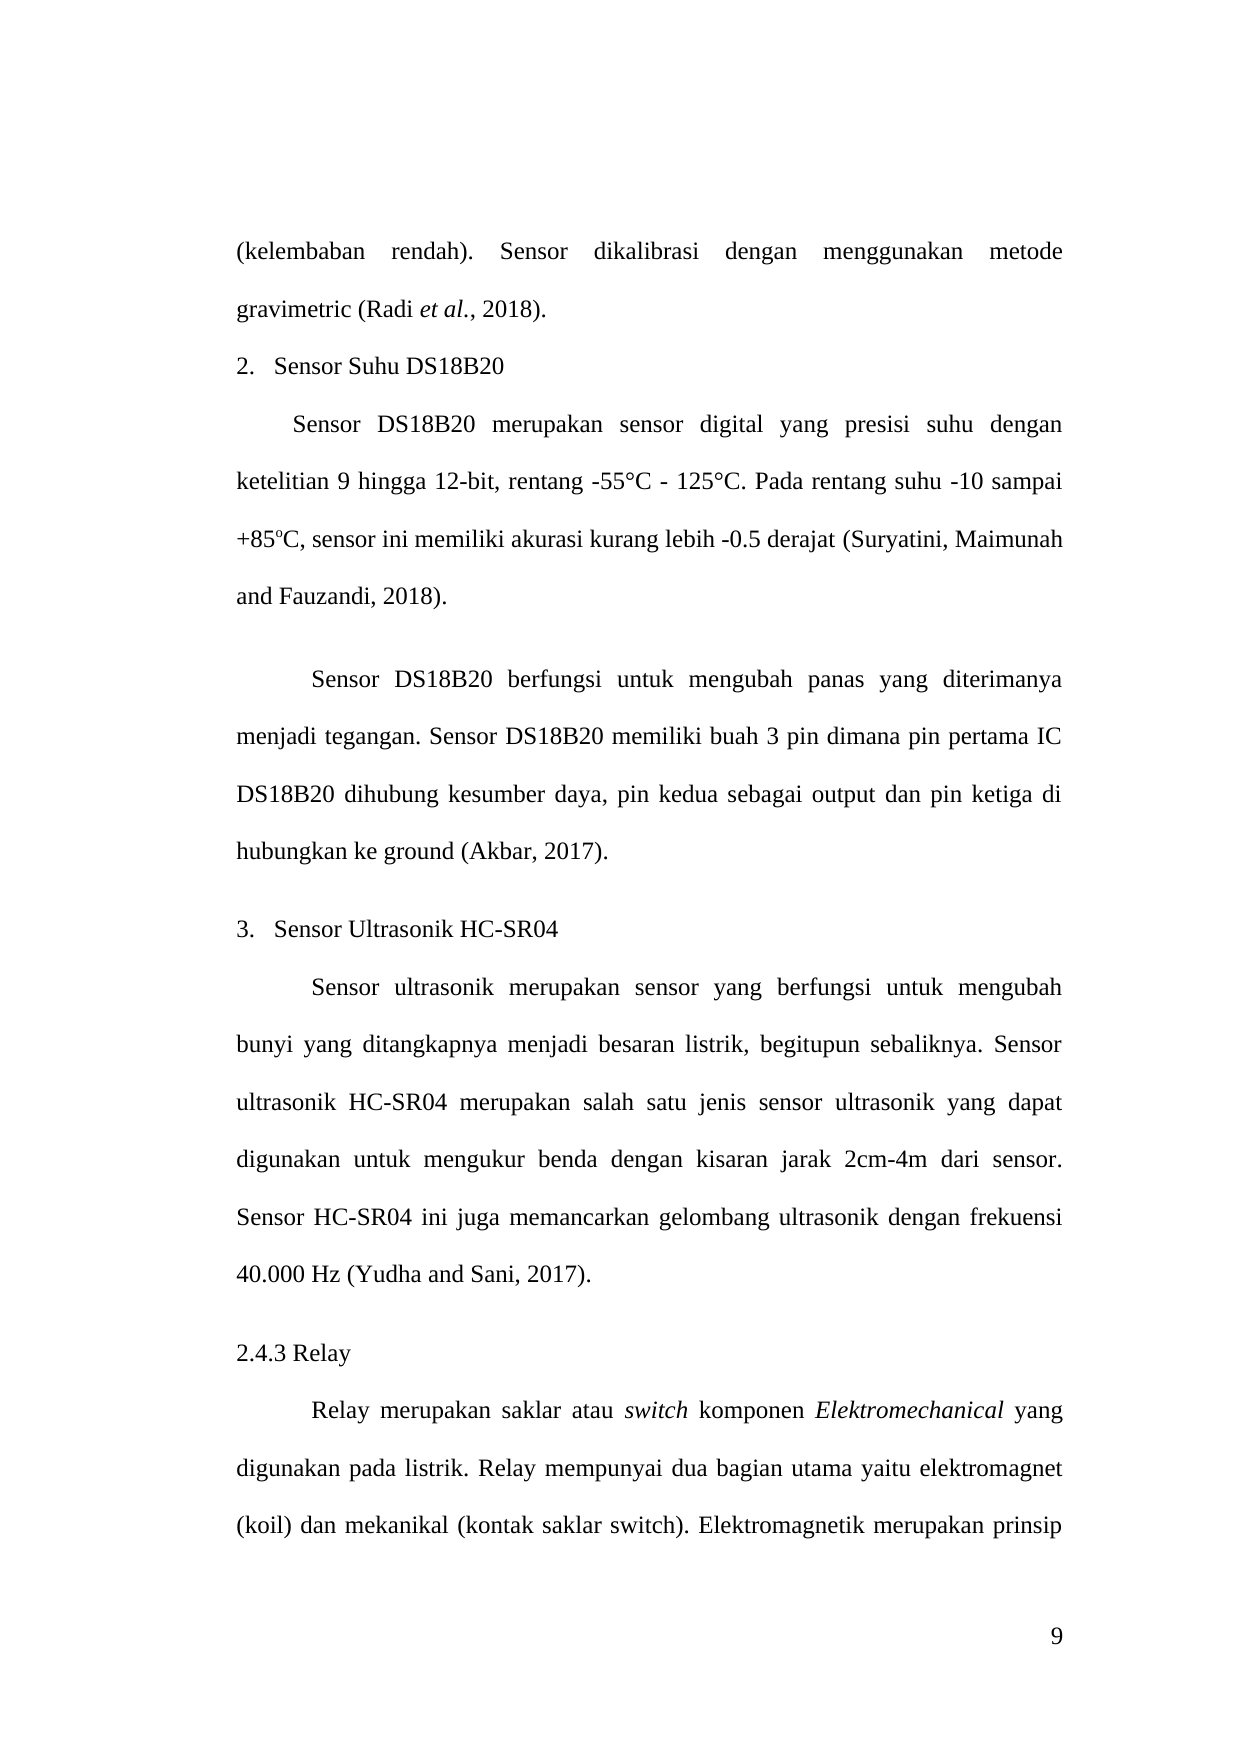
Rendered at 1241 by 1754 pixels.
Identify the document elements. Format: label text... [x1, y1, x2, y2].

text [236, 1395, 1063, 1539]
text Sensor ultrasonik merupakan sensor yang berfungsi untuk mengubah bunyi yang ditangkapnya menjadi besaran listrik, begitupun sebaliknya. Sensor ultrasonik HC-SR04 merupakan salah satu jenis sensor ultrasonik yang dapat digunakan untuk mengukur benda dengan kisaran jarak 2cm-4m dari sensor. Sensor HC-SR04 ini juga memancarkan gelombang ultrasonik dengan frekuensi 40.000 Hz (Yudha and Sani, 2017). [236, 972, 1063, 1288]
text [236, 236, 1063, 322]
text Sensor DS18B20 berfungsi untuk mengubah panas yang diterimanya menjadi tegangan. Sensor DS18B20 memiliki buah 3 pin dimana pin pertama IC DS18B20 dihubung kesumber daya, pin kedua sebagai output dan pin ketiga di hubungkan ke ground (Akbar, 2017). [236, 664, 1063, 865]
subtitle 2.4.3 Relay [236, 1338, 1063, 1367]
text Sensor DS18B20 merupakan sensor digital yang presisi suhu dengan ketelitian 9 hingga 12-bit, rentang -55°C - 125°C. Pada rentang suhu -10 sampai +85oC, sensor ini memiliki akurasi kurang lebih -0.5 derajat (Suryatini, Maimunah and Fauzandi, 2018). [236, 409, 1063, 610]
list Sensor Suhu DS18B20 [236, 351, 1063, 380]
list Sensor Ultrasonik HC-SR04 [236, 914, 1063, 943]
